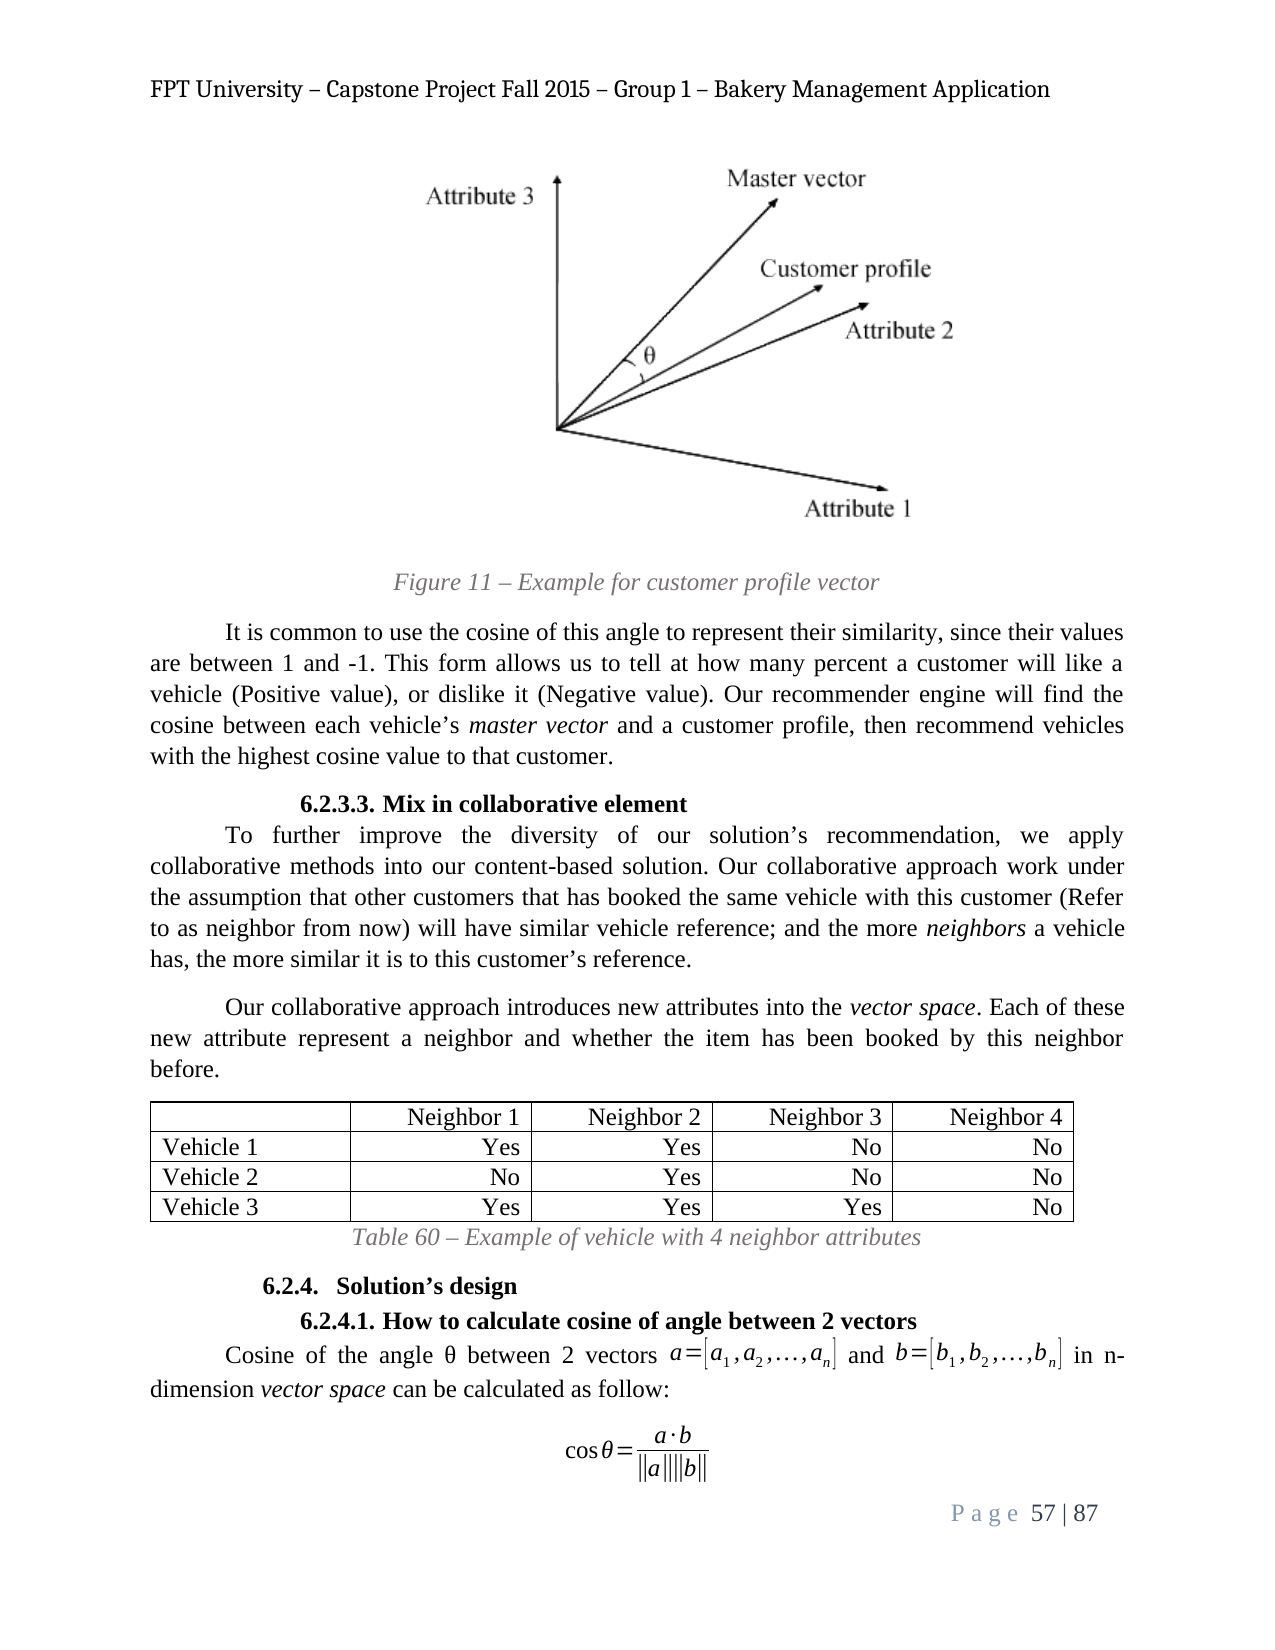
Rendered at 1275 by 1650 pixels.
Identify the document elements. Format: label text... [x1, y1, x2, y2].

table_cell No [893, 1162, 1073, 1191]
text Cosine of the angle θ between 2 vectors and in n-dimension vector space can be calculated as follow: [150, 1337, 1125, 1403]
table_cell No [351, 1162, 531, 1191]
table_cell Yes [532, 1162, 712, 1191]
text Our collaborative approach introduces new attributes into the vector space. Each of these new attribute represent a neighbor and whether the item has been booked by this neighbor before. [150, 992, 1125, 1082]
table_header Neighbor 1 [351, 1103, 531, 1131]
table_cell No [893, 1192, 1073, 1221]
table_cell Vehicle 3 [151, 1192, 350, 1221]
table_cell No [713, 1162, 892, 1191]
subtitle How to calculate cosine of angle between 2 vectors [300, 1306, 1125, 1335]
text It is common to use the cosine of this angle to represent their similarity, since their values are between 1 and -1. This form allows us to tell at how many percent a customer will like a vehicle (Positive value), or dislike it (Negative value). Our recommender engine will find the cosine between each vehicle’s master vector and a customer profile, then recommend vehicles with the highest cosine value to that customer. [150, 617, 1125, 770]
table_header Neighbor 4 [893, 1103, 1073, 1131]
table_cell Vehicle 2 [151, 1162, 350, 1191]
table_cell No [713, 1132, 892, 1161]
subtitle Mix in collaborative element [300, 789, 1125, 817]
table_cell Yes [351, 1132, 531, 1161]
picture [397, 150, 953, 549]
table_cell No [893, 1132, 1073, 1161]
table_cell Vehicle 1 [151, 1132, 350, 1161]
table_header [151, 1103, 350, 1131]
table_header Neighbor 2 [532, 1103, 712, 1131]
table_cell Yes [713, 1192, 892, 1221]
table_cell Yes [532, 1132, 712, 1161]
text To further improve the diversity of our solution’s recommendation, we apply collaborative methods into our content-based solution. Our collaborative approach work under the assumption that other customers that has booked the same vehicle with this customer (Refer to as neighbor from now) will have similar vehicle reference; and the more neighbors a vehicle has, the more similar it is to this customer’s reference. [150, 820, 1125, 973]
table_cell Yes [532, 1192, 712, 1221]
table_cell Yes [351, 1192, 531, 1221]
table_header Neighbor 3 [713, 1103, 892, 1131]
subtitle Solution’s design [262, 1271, 1125, 1300]
